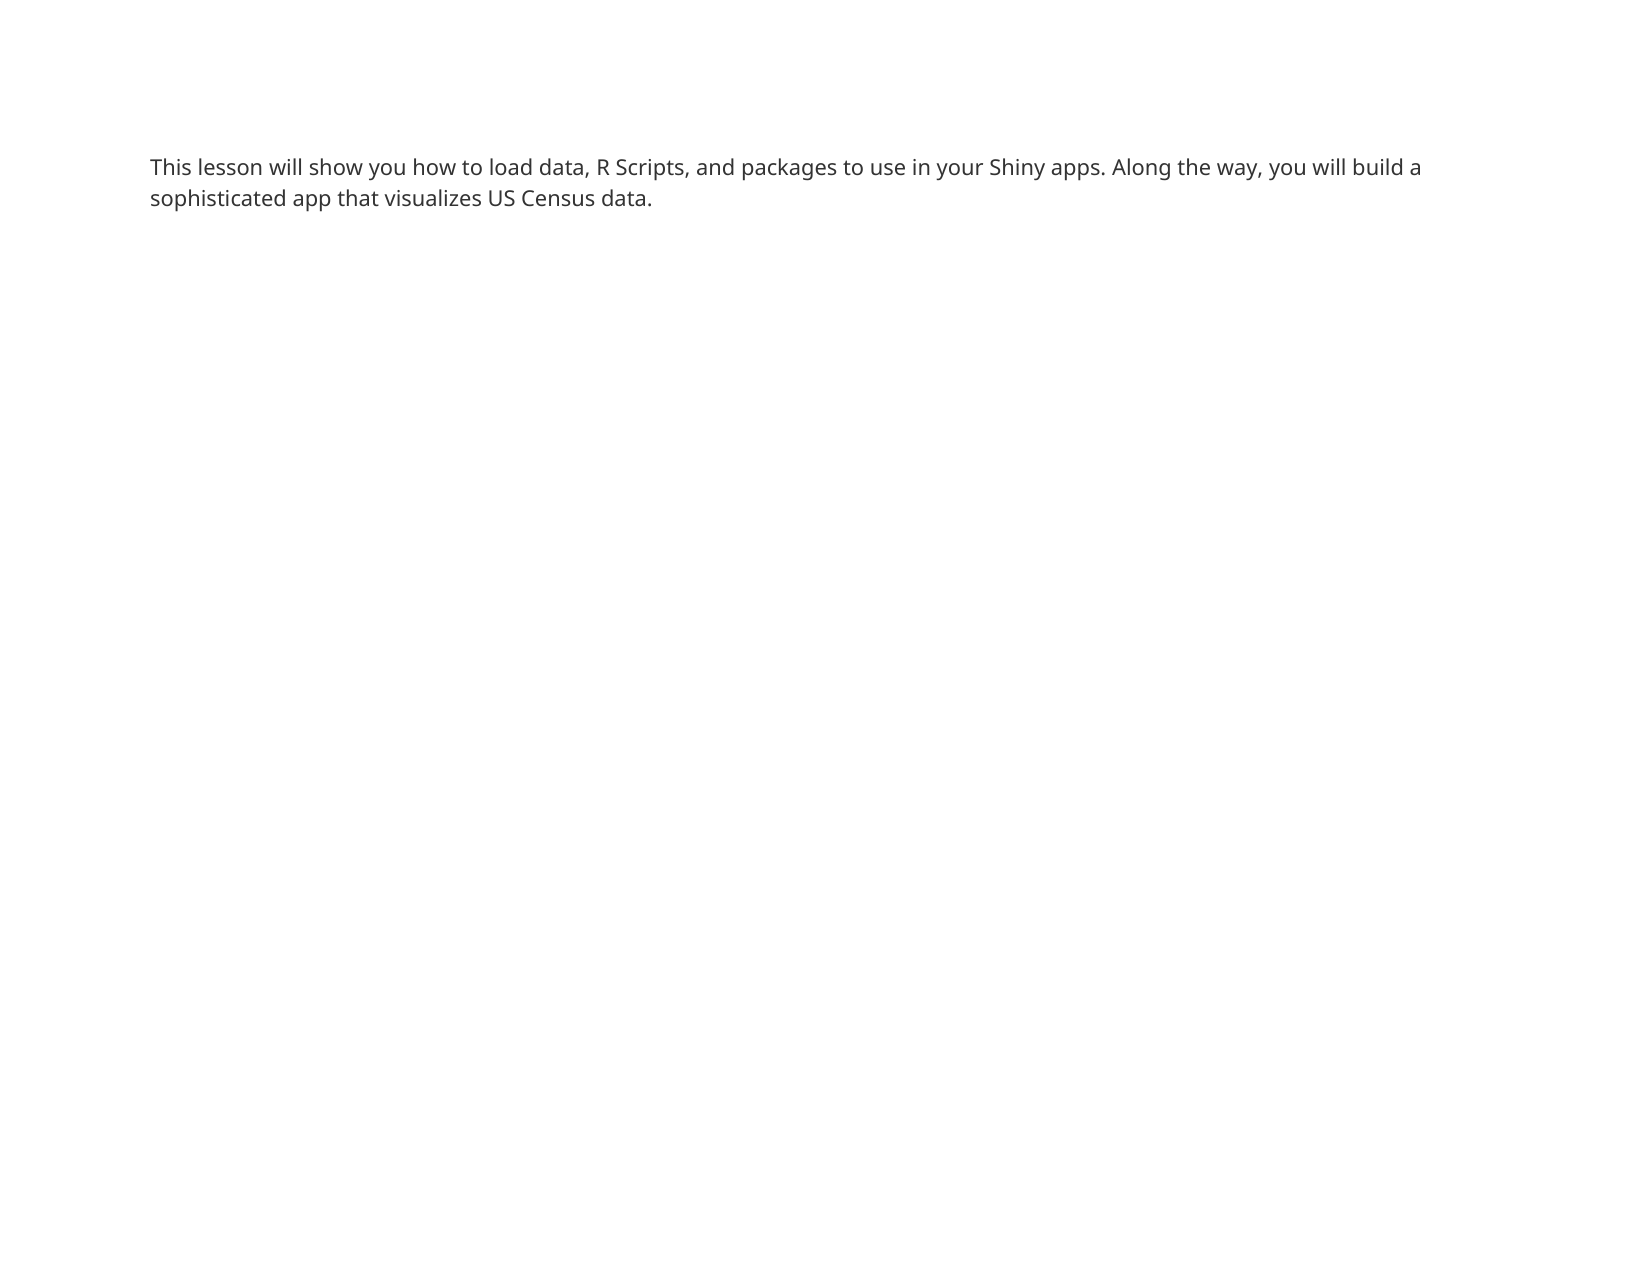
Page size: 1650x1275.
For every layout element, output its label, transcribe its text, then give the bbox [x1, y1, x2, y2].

text This lesson will show you how to load data, R Scripts, and packages to use in your Shiny apps. Along the way, you will build a sophisticated app that visualizes US Census data. [150, 150, 1500, 212]
